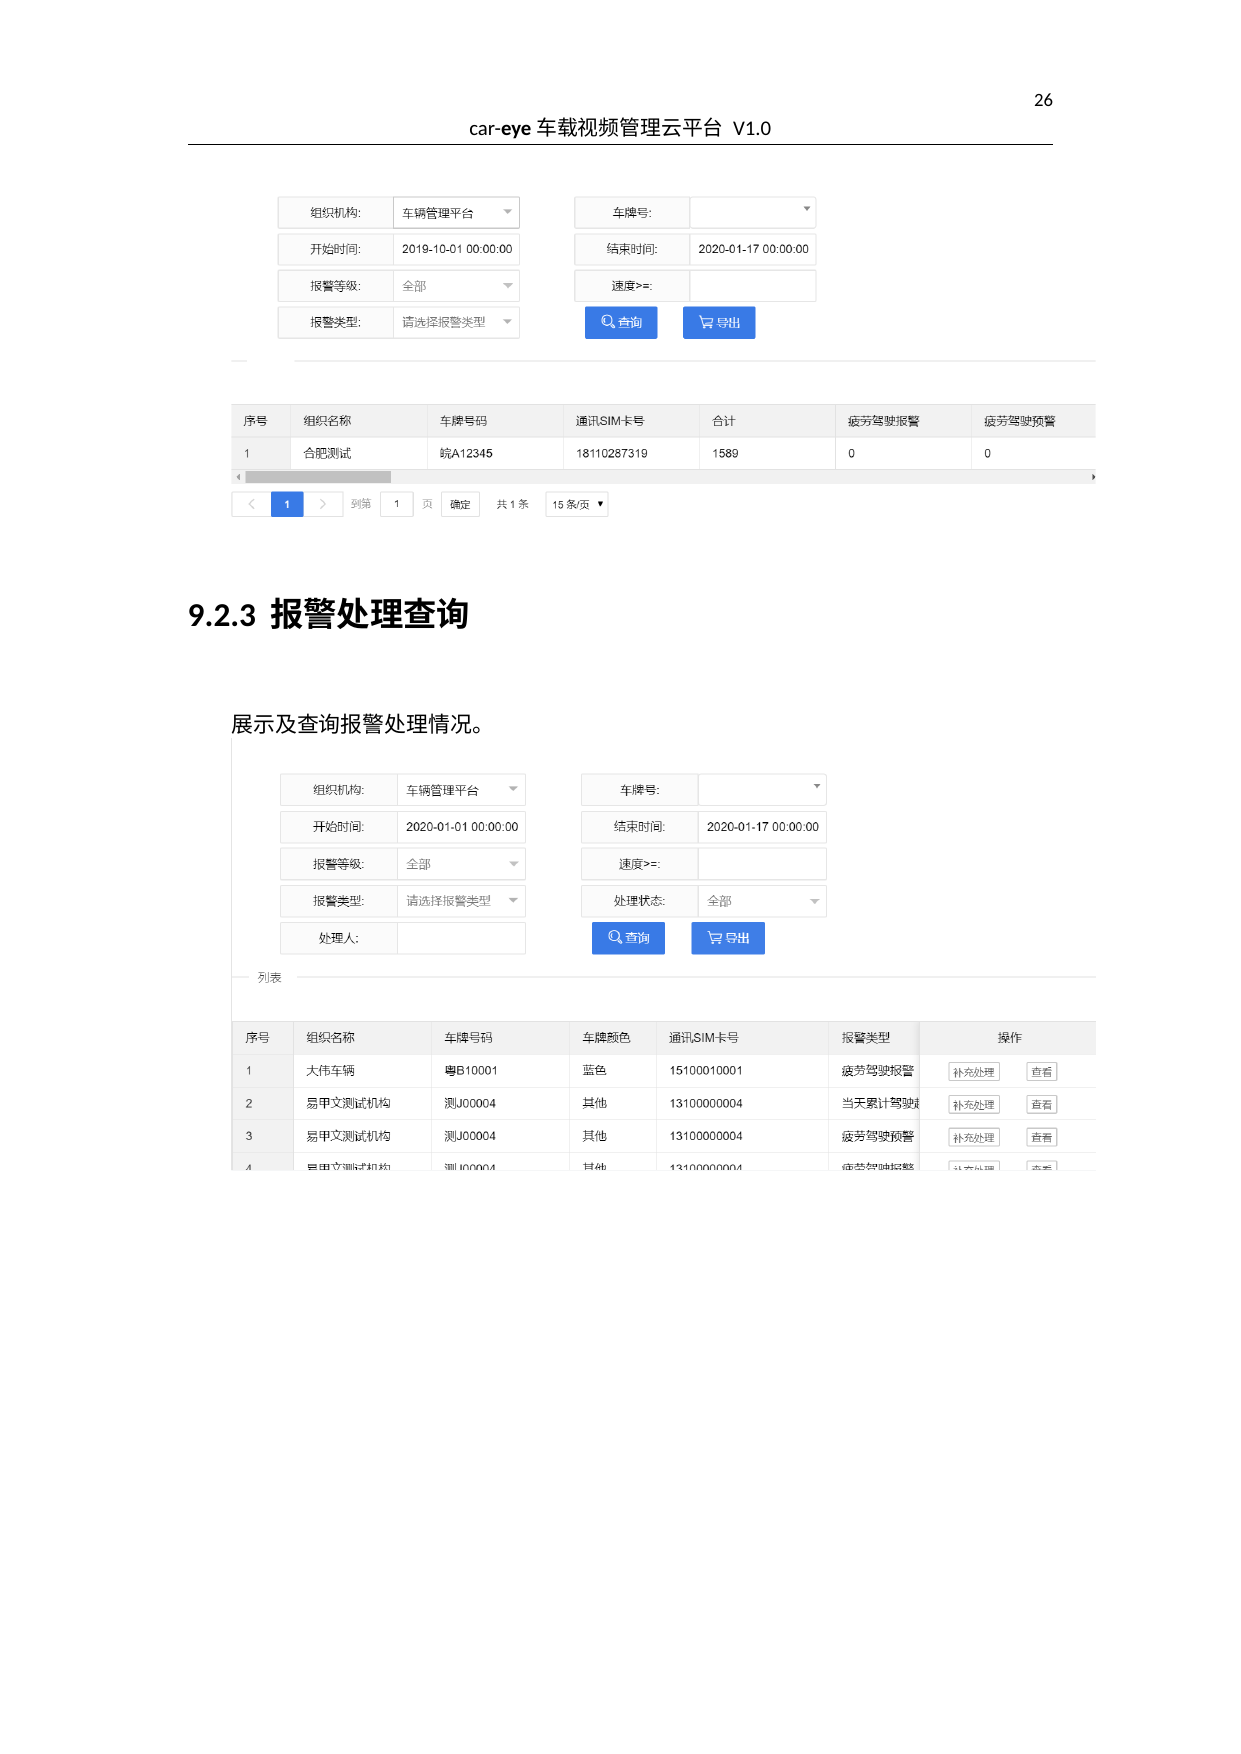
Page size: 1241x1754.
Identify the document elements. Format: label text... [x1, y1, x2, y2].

picture [231, 162, 1096, 524]
text 展示及查询报警处理情况。 [187, 706, 1053, 739]
picture [231, 738, 1096, 1171]
subtitle 报警处理查询 [187, 579, 1053, 644]
